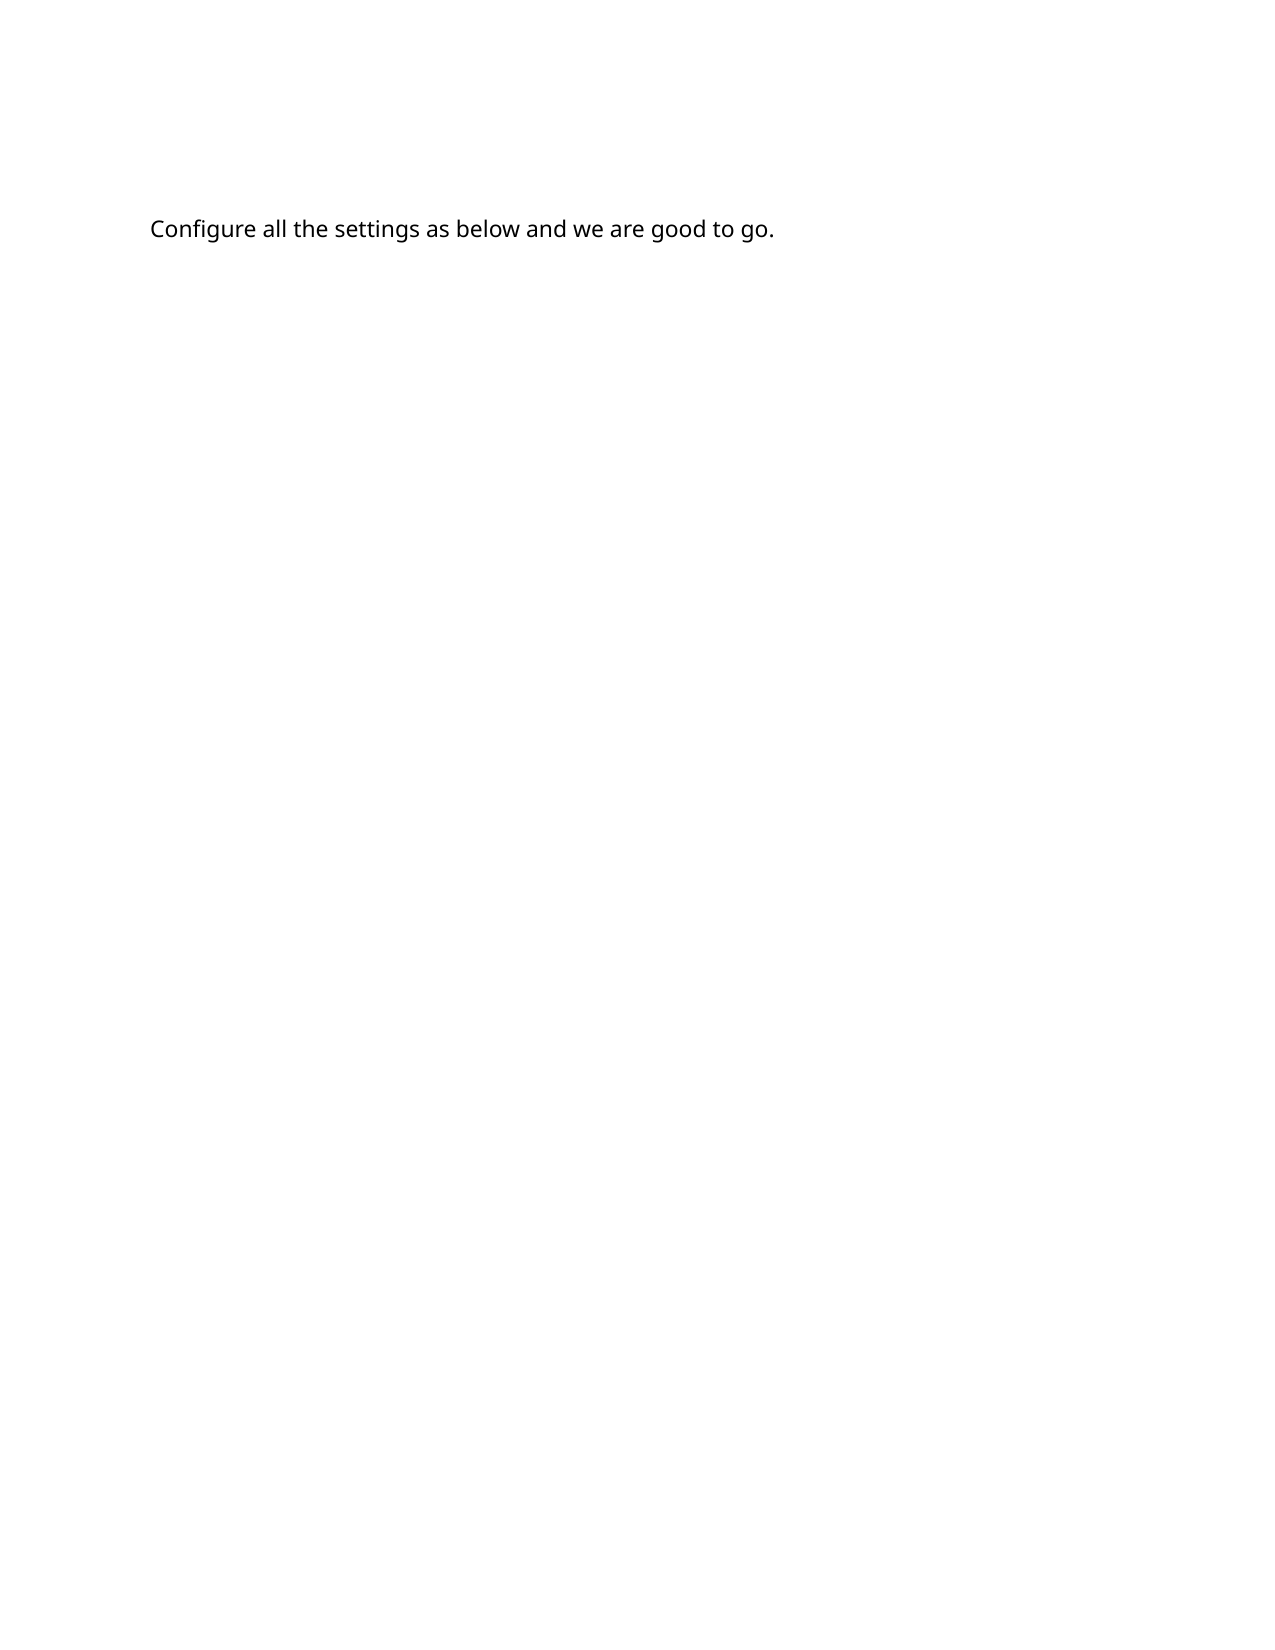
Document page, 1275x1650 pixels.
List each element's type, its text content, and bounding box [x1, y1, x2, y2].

text Configure all the settings as below and we are good to go. [150, 212, 1125, 244]
